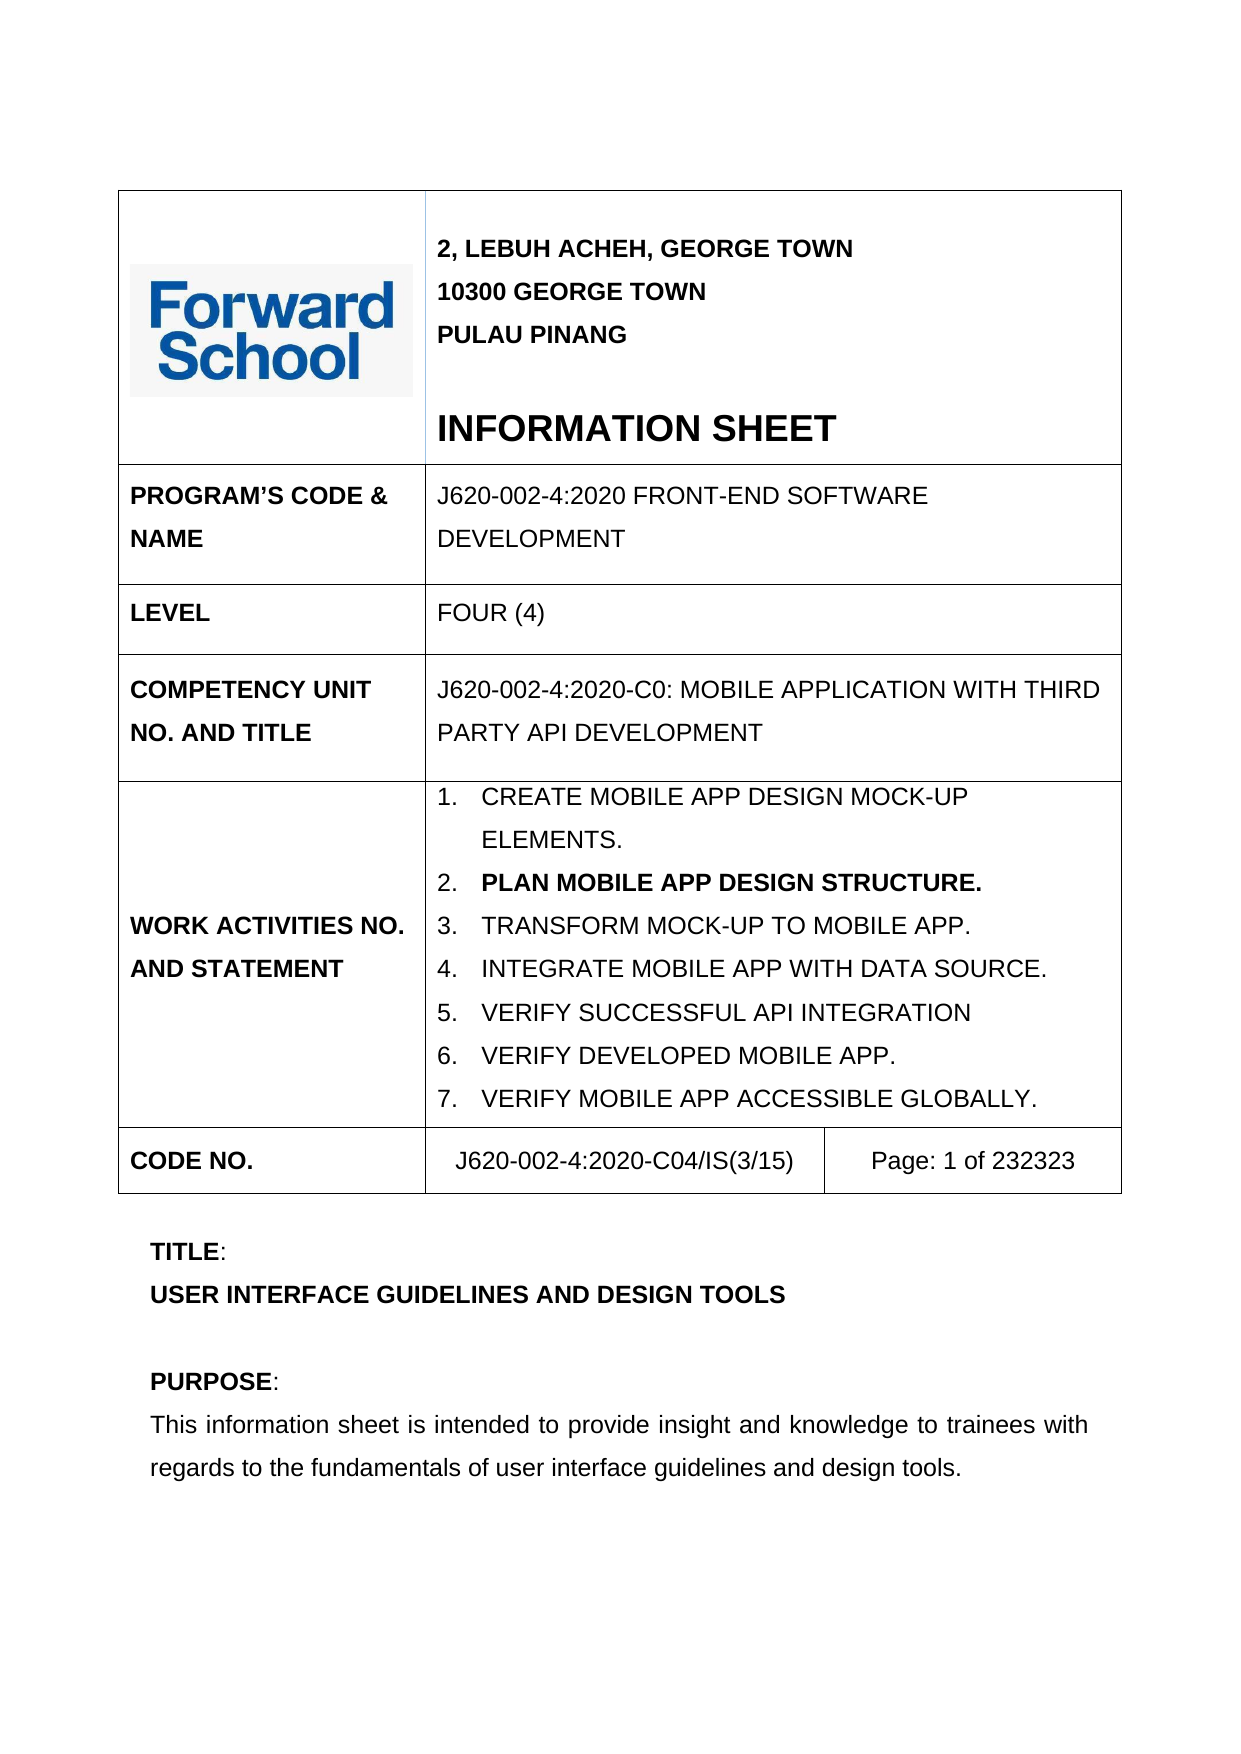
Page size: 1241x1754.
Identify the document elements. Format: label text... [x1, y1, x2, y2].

table_cell CODE NO. [119, 1128, 425, 1193]
table_cell FOUR (4) [426, 585, 1121, 653]
table_header [119, 191, 425, 463]
table_cell J620-002-4:2020-C04/IS(3/15) [426, 1128, 824, 1193]
table_cell WORK ACTIVITIES NO. AND STATEMENT [119, 782, 425, 1127]
table_cell CREATE MOBILE APP DESIGN MOCK-UP ELEMENTS. PLAN MOBILE APP DESIGN STRUCTURE. TRANSFORM MOCK-UP TO MOBILE APP. INTEGRATE MOBILE APP WITH DATA SOURCE. VERIFY SUCCESSFUL API INTEGRATION VERIFY DEVELOPED MOBILE APP. VERIFY MOBILE APP ACCESSIBLE GLOBALLY. [426, 782, 1121, 1127]
text USER INTERFACE GUIDELINES AND DESIGN TOOLS [150, 1280, 1090, 1309]
table_cell COMPETENCY UNIT NO. AND TITLE [119, 655, 425, 781]
text PURPOSE: [150, 1367, 1090, 1395]
table_cell Page: 1 of 22 [825, 1128, 1121, 1193]
text TITLE: [150, 1237, 1090, 1266]
text This information sheet is intended to provide insight and knowledge to trainees with regards to the fundamentals of user interface guidelines and design tools. [150, 1410, 1090, 1482]
table_header 2, LEBUH ACHEH, GEORGE TOWN 10300 GEORGE TOWN PULAU PINANG INFORMATION SHEET [426, 191, 1121, 463]
picture [129, 264, 413, 397]
table_cell LEVEL [119, 585, 425, 653]
table_cell PROGRAM’S CODE & NAME [119, 465, 425, 584]
table_cell J620-002-4:2020 FRONT-END SOFTWARE DEVELOPMENT [426, 465, 1121, 584]
table_cell J620-002-4:2020-C0: MOBILE APPLICATION WITH THIRD PARTY API DEVELOPMENT [426, 655, 1121, 781]
